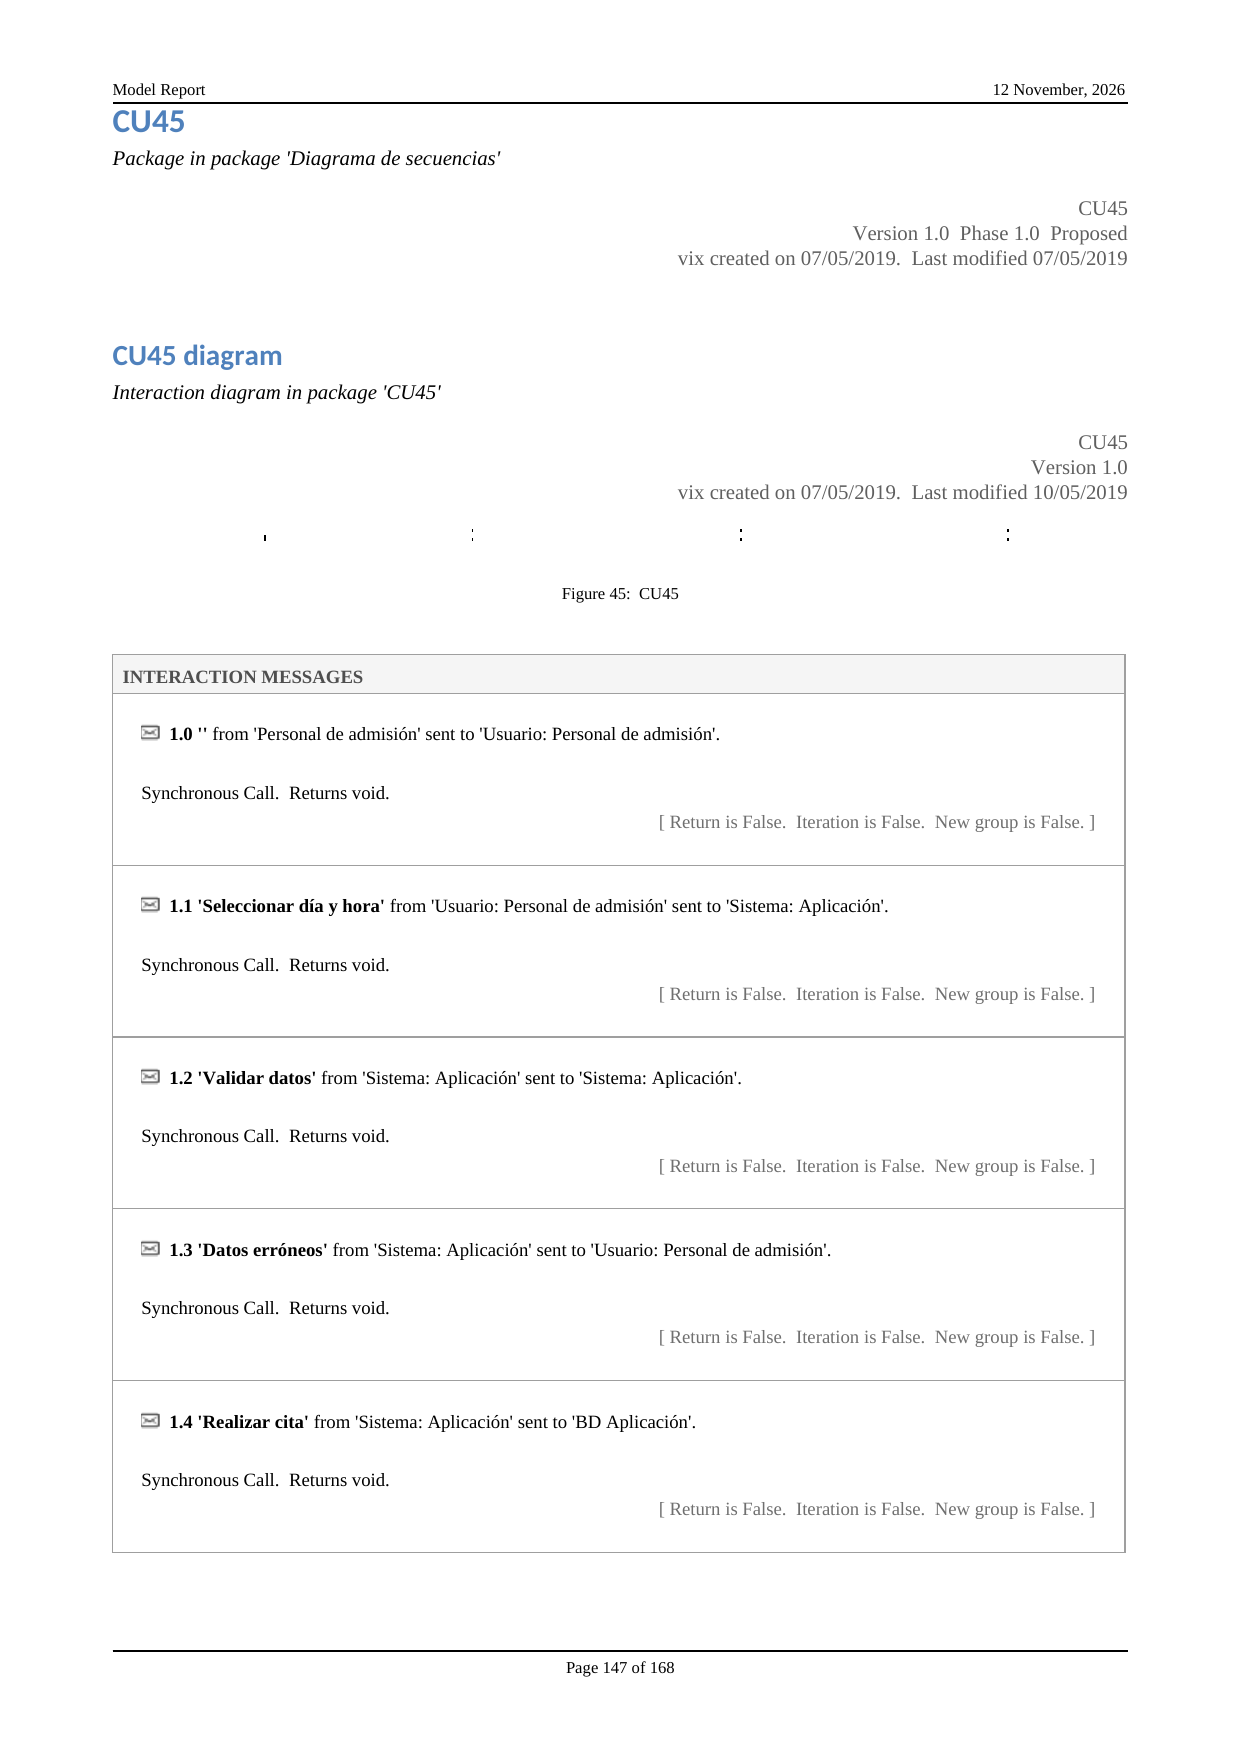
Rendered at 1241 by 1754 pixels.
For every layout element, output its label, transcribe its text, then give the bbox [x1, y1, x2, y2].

text Package in package 'Diagrama de secuencias' [112, 146, 1128, 171]
text vix created on 07/05/2019. Last modified 07/05/2019 [112, 246, 1128, 271]
text vix created on 07/05/2019. Last modified 10/05/2019 [112, 479, 1128, 504]
picture [141, 1409, 160, 1429]
picture [141, 722, 160, 741]
text Version 1.0 Phase 1.0 Proposed [112, 221, 1128, 246]
text CU45 [112, 196, 1128, 221]
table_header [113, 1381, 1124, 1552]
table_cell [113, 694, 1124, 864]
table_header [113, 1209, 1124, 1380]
subtitle CU45 [112, 112, 1128, 137]
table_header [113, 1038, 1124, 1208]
text CU45 [112, 429, 1128, 454]
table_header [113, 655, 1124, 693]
text Interaction diagram in package 'CU45' [112, 379, 1128, 404]
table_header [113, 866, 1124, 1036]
text CU45 [112, 579, 1128, 604]
text Version 1.0 [112, 454, 1128, 479]
picture [141, 1237, 160, 1257]
picture [141, 1065, 160, 1085]
subtitle CU45 diagram [112, 346, 1128, 371]
picture [141, 893, 160, 913]
